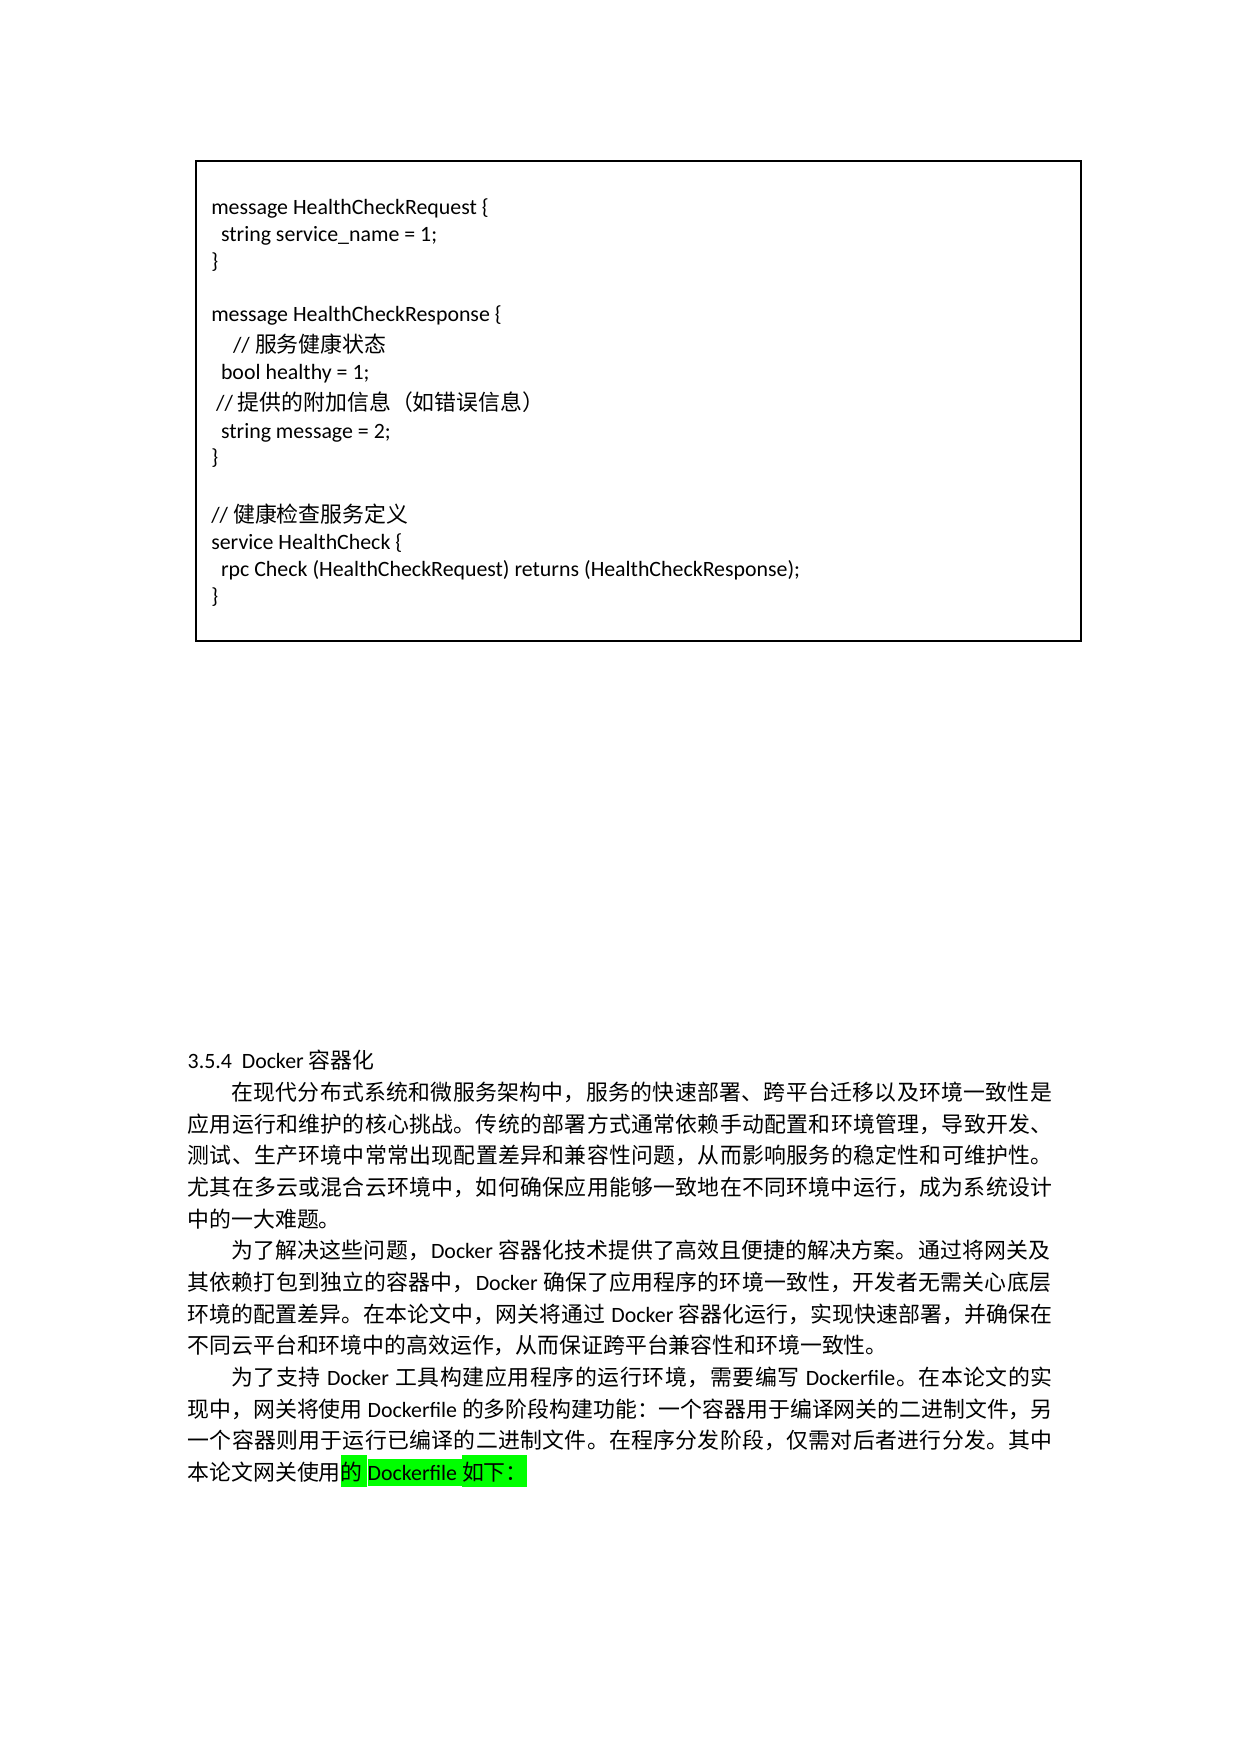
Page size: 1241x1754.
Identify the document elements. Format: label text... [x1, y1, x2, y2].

text 在现代分布式系统和微服务架构中，服务的快速部署、跨平台迁移以及环境一致性是应用运行和维护的核心挑战。传统的部署方式通常依赖手动配置和环境管理，导致开发、测试、生产环境中常常出现配置差异和兼容性问题，从而影响服务的稳定性和可维护性。尤其在多云或混合云环境中，如何确保应用能够一致地在不同环境中运行，成为系统设计中的一大难题。 [187, 1075, 1053, 1233]
text 3.5.4 Docker 容器化 [187, 1043, 1053, 1075]
text 为了支持 Docker 工具构建应用程序的运行环境，需要编写 Dockerfile。在本论文的实现中，网关将使用 Dockerfile 的多阶段构建功能：一个容器用于编译网关的二进制文件，另一个容器则用于运行已编译的二进制文件。在程序分发阶段，仅需对后者进行分发。其中本论文网关使用的 Dockerfile 如下： [187, 1360, 1053, 1487]
text 为了解决这些问题，Docker 容器化技术提供了高效且便捷的解决方案。通过将网关及其依赖打包到独立的容器中，Docker 确保了应用程序的环境一致性，开发者无需关心底层环境的配置差异。在本论文中，网关将通过 Docker 容器化运行，实现快速部署，并确保在不同云平台和环境中的高效运作，从而保证跨平台兼容性和环境一致性。 [187, 1233, 1053, 1360]
